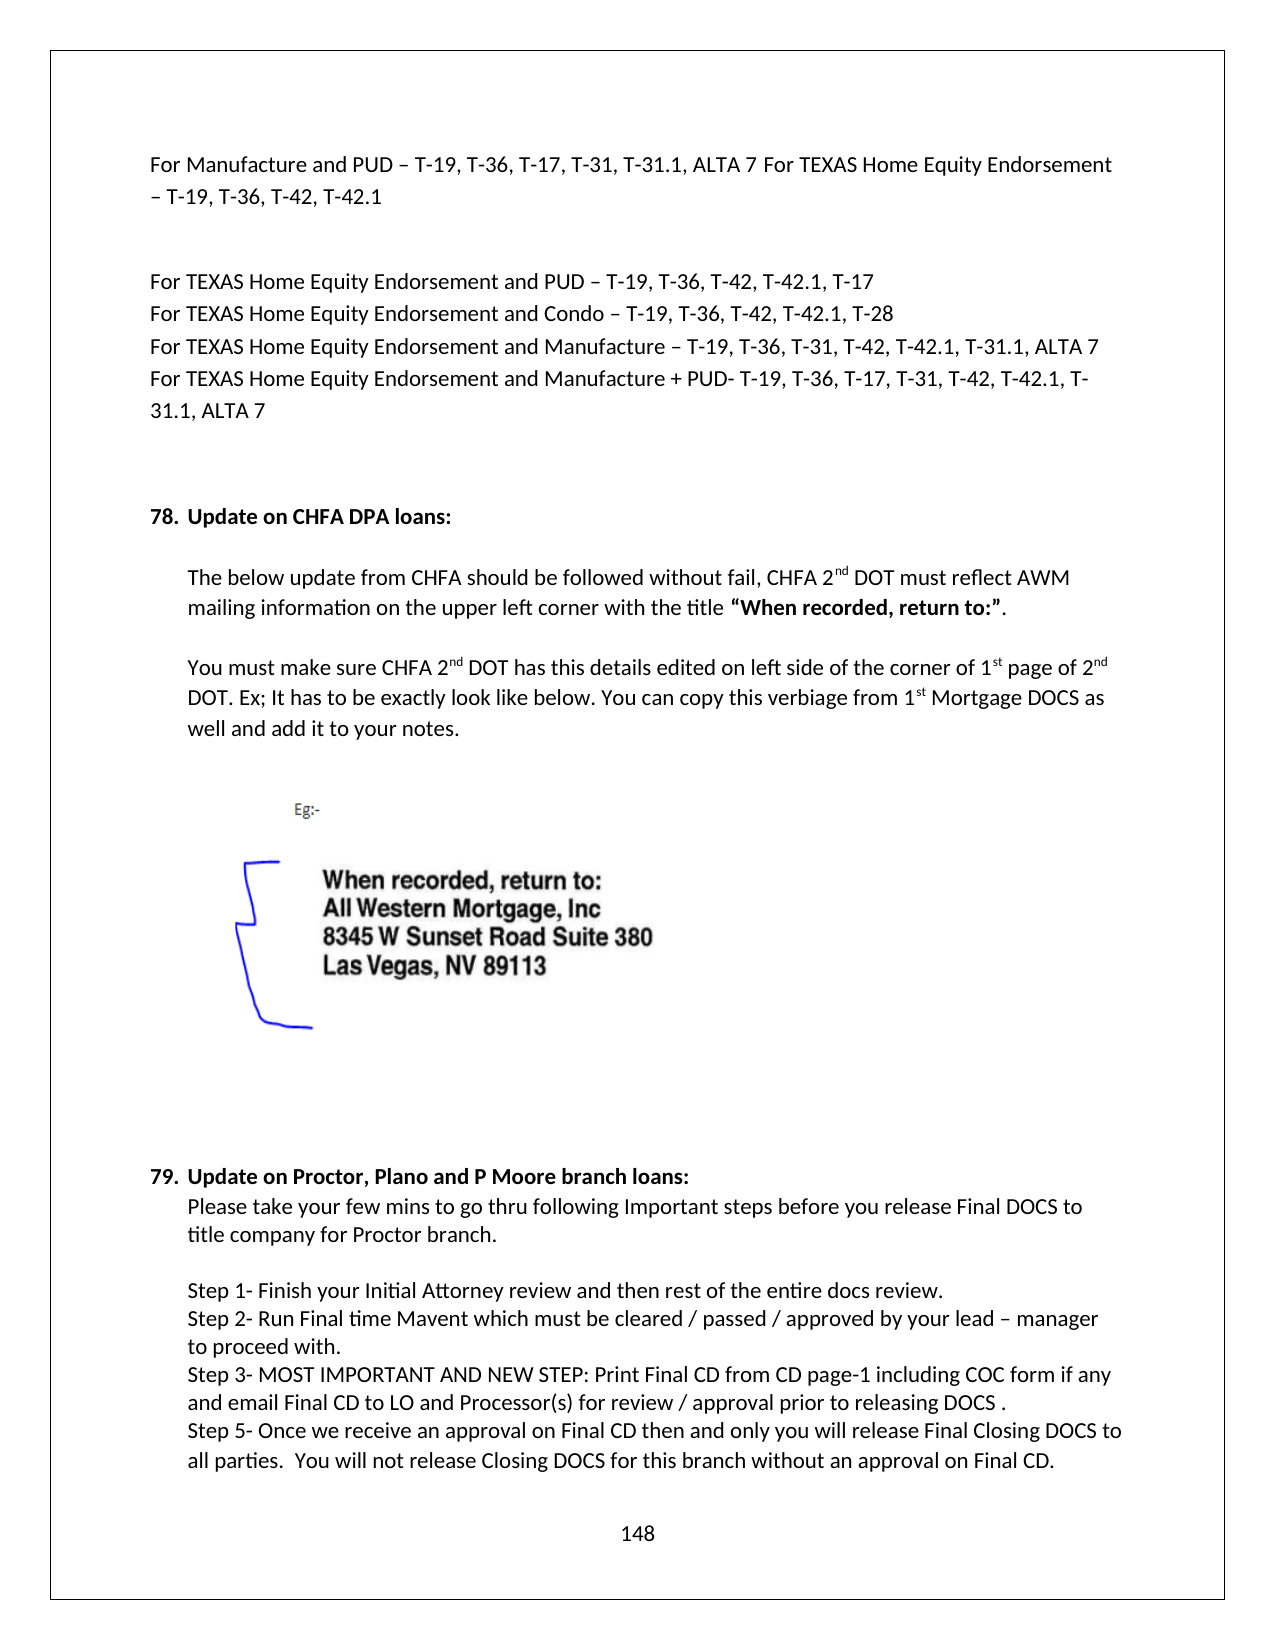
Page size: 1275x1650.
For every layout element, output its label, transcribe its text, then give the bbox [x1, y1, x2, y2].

list Please take your few mins to go thru following Important steps before you release Final DOCS to title company for Proctor branch. [187, 1192, 1125, 1248]
list Step 3- MOST IMPORTANT AND NEW STEP: Print Final CD from CD page-1 including COC form if any and email Final CD to LO and Processor(s) for review / approval prior to releasing DOCS . [187, 1360, 1125, 1416]
list You must make sure CHFA 2nd DOT has this details edited on left side of the corner of 1st page of 2nd DOT. Ex; It has to be exactly look like below. You can copy this verbiage from 1st Mortgage DOCS as well and add it to your notes. [187, 653, 1125, 742]
picture [235, 765, 820, 1081]
list Update on CHFA DPA loans: [150, 502, 1125, 530]
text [150, 150, 1125, 210]
list Update on Proctor, Plano and P Moore branch loans: [150, 1162, 1125, 1190]
list The below update from CHFA should be followed without fail, CHFA 2nd DOT must reflect AWM mailing information on the upper left corner with the title “When recorded, return to:”. [187, 563, 1125, 621]
text For TEXAS Home Equity Endorsement and PUD – T-19, T-36, T-42, T-42.1, T-17 For TEXAS Home Equity Endorsement and Condo – T-19, T-36, T-42, T-42.1, T-28 For TEXAS Home Equity Endorsement and Manufacture – T-19, T-36, T-31, T-42, T-42.1, T-31.1, ALTA 7 For TEXAS Home Equity Endorsement and Manufacture + PUD- T-19, T-36, T-17, T-31, T-42, T-42.1, T-31.1, ALTA 7 [150, 235, 1125, 424]
list Step 1- Finish your Initial Attorney review and then rest of the entire docs review. [187, 1276, 1125, 1304]
list Step 2- Run Final time Mavent which must be cleared / passed / approved by your lead – manager to proceed with. [187, 1304, 1125, 1360]
list Step 5- Once we receive an approval on Final CD then and only you will release Final Closing DOCS to all parties. You will not release Closing DOCS for this branch without an approval on Final CD. [187, 1416, 1125, 1474]
